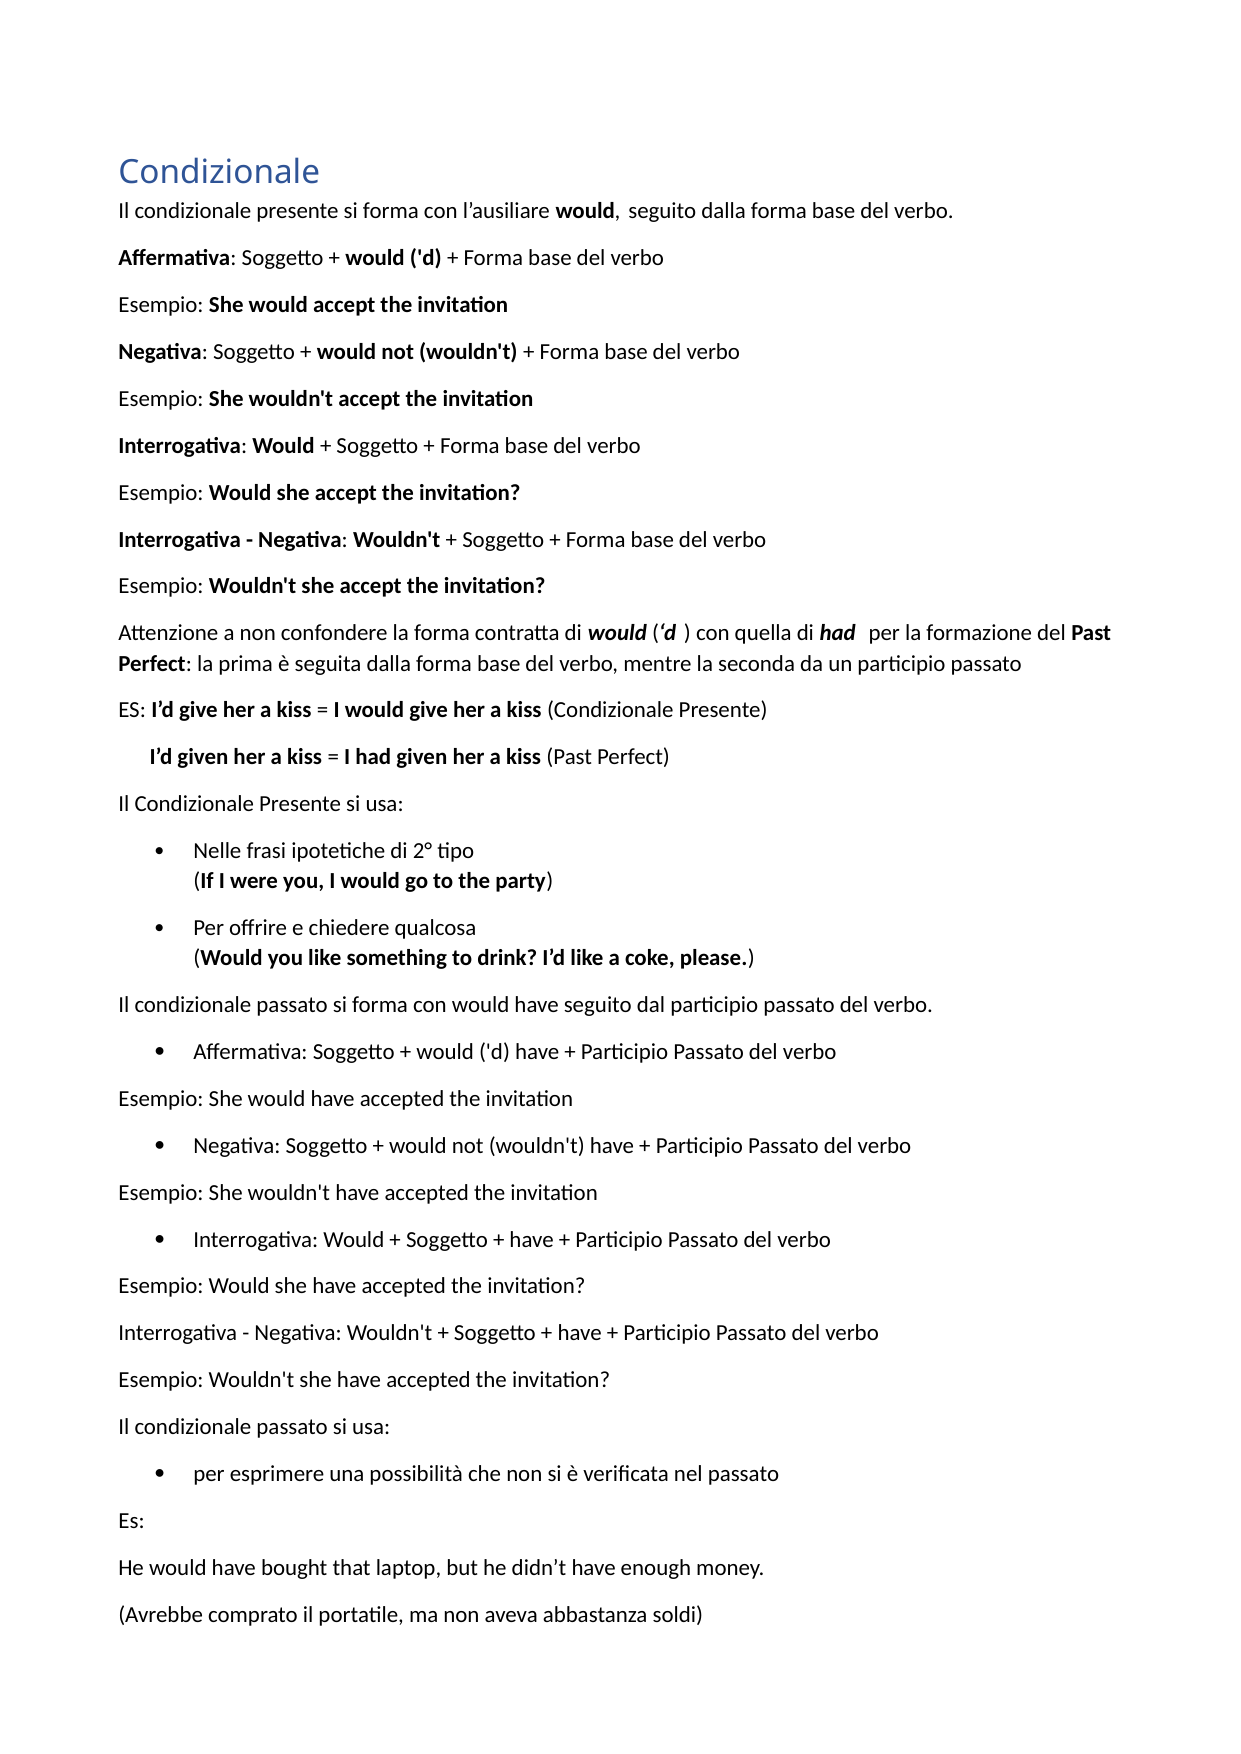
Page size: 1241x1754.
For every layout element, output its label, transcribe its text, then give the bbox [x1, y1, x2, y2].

list Interrogativa: Would + Soggetto + have + Participio Passato del verbo [156, 1225, 1122, 1253]
text Interrogativa: Would + Soggetto + Forma base del verbo [118, 431, 1122, 459]
list Affermativa: Soggetto + would ('d) have + Participio Passato del verbo [156, 1037, 1122, 1065]
text Esempio: She would have accepted the invitation [118, 1084, 1122, 1112]
text Affermativa: Soggetto + would ('d) + Forma base del verbo [118, 243, 1122, 271]
text Esempio: Would she have accepted the invitation? [118, 1272, 1122, 1299]
text Negativa: Soggetto + would not (wouldn't) + Forma base del verbo [118, 337, 1122, 365]
text Il Condizionale Presente si usa: [118, 789, 1122, 817]
list per esprimere una possibilità che non si è verificata nel passato [156, 1459, 1122, 1487]
text Esempio: She wouldn't accept the invitation [118, 384, 1122, 412]
text Esempio: She would accept the invitation [118, 290, 1122, 318]
text Interrogativa - Negativa: Wouldn't + Soggetto + Forma base del verbo [118, 525, 1122, 553]
text (Avrebbe comprato il portatile, ma non aveva abbastanza soldi) [118, 1600, 1122, 1628]
text Attenzione a non confondere la forma contratta di would (‘d ) con quella di had per la formazione del Past Perfect: la prima è seguita dalla forma base del verbo, mentre la seconda da un participio passato [118, 618, 1122, 677]
text Il condizionale passato si forma con would have seguito dal participio passato del verbo. [118, 990, 1122, 1018]
subtitle Condizionale [118, 148, 1122, 193]
text Esempio: Wouldn't she accept the invitation? [118, 572, 1122, 599]
text Esempio: She wouldn't have accepted the invitation [118, 1178, 1122, 1206]
text I’d given her a kiss = I had given her a kiss (Past Perfect) [118, 742, 1122, 770]
text Il condizionale passato si usa: [118, 1412, 1122, 1440]
list Negativa: Soggetto + would not (wouldn't) have + Participio Passato del verbo [156, 1131, 1122, 1159]
text ES: I’d give her a kiss = I would give her a kiss (Condizionale Presente) [118, 696, 1122, 723]
text Il condizionale presente si forma con l’ausiliare would, seguito dalla forma base del verbo. [118, 197, 1122, 224]
text Es: [118, 1506, 1122, 1534]
list Nelle frasi ipotetiche di 2° tipo (If I were you, I would go to the party) [156, 836, 1122, 894]
text Interrogativa - Negativa: Wouldn't + Soggetto + have + Participio Passato del verbo [118, 1318, 1122, 1346]
text Esempio: Would she accept the invitation? [118, 478, 1122, 506]
text He would have bought that laptop, but he didn’t have enough money. [118, 1553, 1122, 1581]
list Per offrire e chiedere qualcosa (Would you like something to drink? I’d like a coke, please.) [156, 913, 1122, 971]
text Esempio: Wouldn't she have accepted the invitation? [118, 1365, 1122, 1393]
